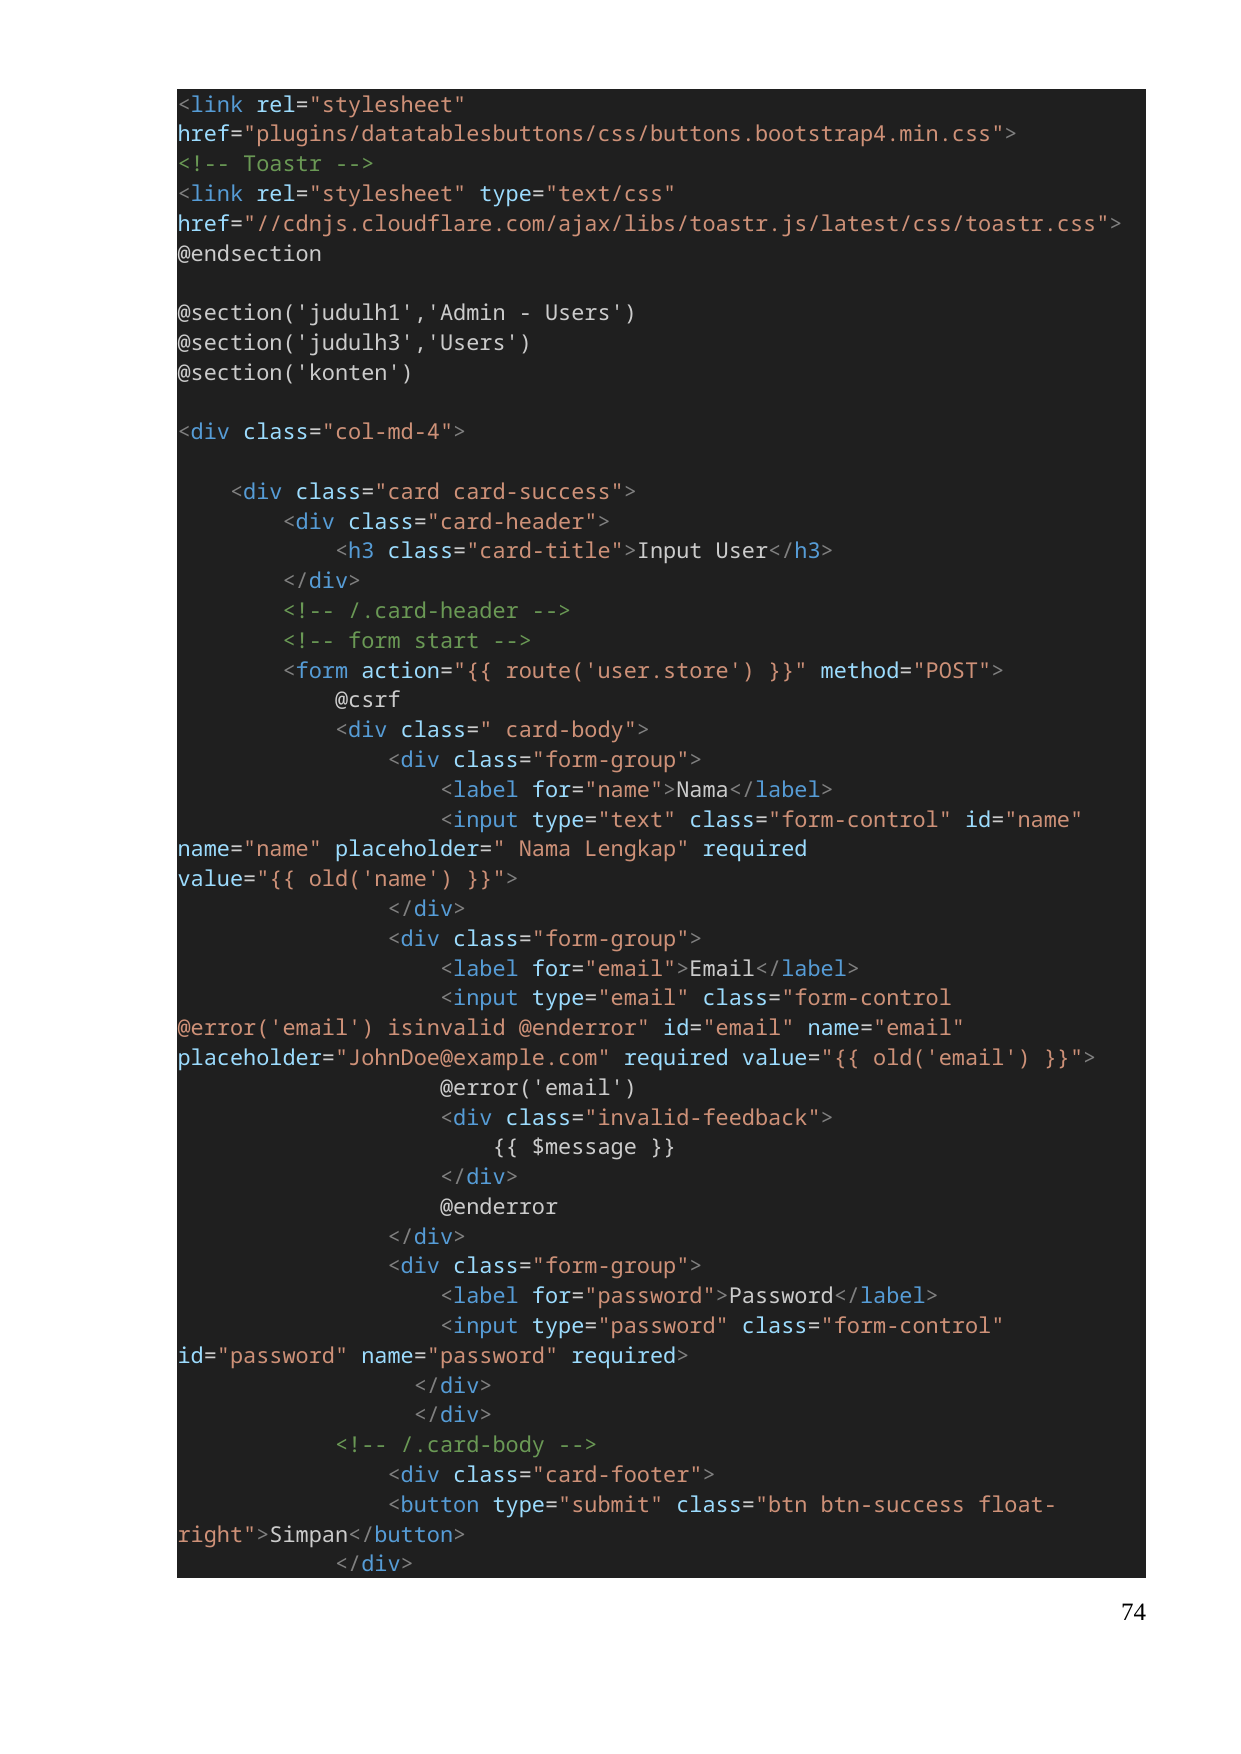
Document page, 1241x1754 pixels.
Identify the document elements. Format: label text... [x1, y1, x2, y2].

text <!-- form start --> [177, 625, 1146, 655]
text </div> [177, 565, 1146, 595]
text <link rel="stylesheet" href="plugins/datatablesbuttons/css/buttons.bootstrap4.min.css"> [177, 89, 1146, 148]
text @section('judulh3','Users') [177, 327, 1146, 357]
text @csrf [177, 684, 1146, 714]
text </div> [177, 1221, 1146, 1251]
text <!-- /.card-header --> [177, 595, 1146, 625]
text </div> [177, 1161, 1146, 1191]
text </div> [177, 1548, 1146, 1578]
text </div> [177, 1370, 1146, 1399]
text <link rel="stylesheet" type="text/css" href="//cdnjs.cloudflare.com/ajax/libs/toastr.js/latest/css/toastr.css"> [177, 178, 1146, 238]
text <div class=" card-body"> [177, 714, 1146, 744]
text <label for="password">Password</label> [177, 1280, 1146, 1310]
text @section('konten') [177, 357, 1146, 387]
text <input type="email" class="form-control @error('email') isinvalid @enderror" id="email" name="email" placeholder="JohnDoe@example.com" required value="{{ old('email') }}"> [177, 982, 1146, 1072]
text </div> [177, 893, 1146, 923]
text <label for="name">Nama</label> [177, 774, 1146, 804]
text <button type="submit" class="btn btn-success float-right">Simpan</button> [177, 1489, 1146, 1548]
text <div class="form-group"> [177, 923, 1146, 953]
text <!-- /.card-body --> [177, 1429, 1146, 1459]
text <input type="password" class="form-control" id="password" name="password" required> [177, 1310, 1146, 1370]
text <div class="form-group"> [177, 1251, 1146, 1280]
text {{ $message }} [177, 1131, 1146, 1161]
text @enderror [177, 1191, 1146, 1221]
text <label for="email">Email</label> [177, 953, 1146, 982]
text </div> [177, 1399, 1146, 1429]
text <div class="card card-success"> [177, 476, 1146, 506]
text <div class="invalid-feedback"> [177, 1102, 1146, 1131]
text @section('judulh1','Admin - Users') [177, 297, 1146, 327]
text @error('email') [177, 1072, 1146, 1102]
text <div class="card-footer"> [177, 1459, 1146, 1489]
text <div class="card-header"> [177, 506, 1146, 536]
text <h3 class="card-title">Input User</h3> [177, 536, 1146, 565]
text <!-- Toastr --> [177, 148, 1146, 178]
text @endsection [177, 238, 1146, 267]
text <div class="col-md-4"> [177, 416, 1146, 446]
text <form action="{{ route('user.store') }}" method="POST"> [177, 655, 1146, 684]
text <input type="text" class="form-control" id="name" name="name" placeholder=" Nama Lengkap" required value="{{ old('name') }}"> [177, 804, 1146, 893]
text <div class="form-group"> [177, 744, 1146, 774]
